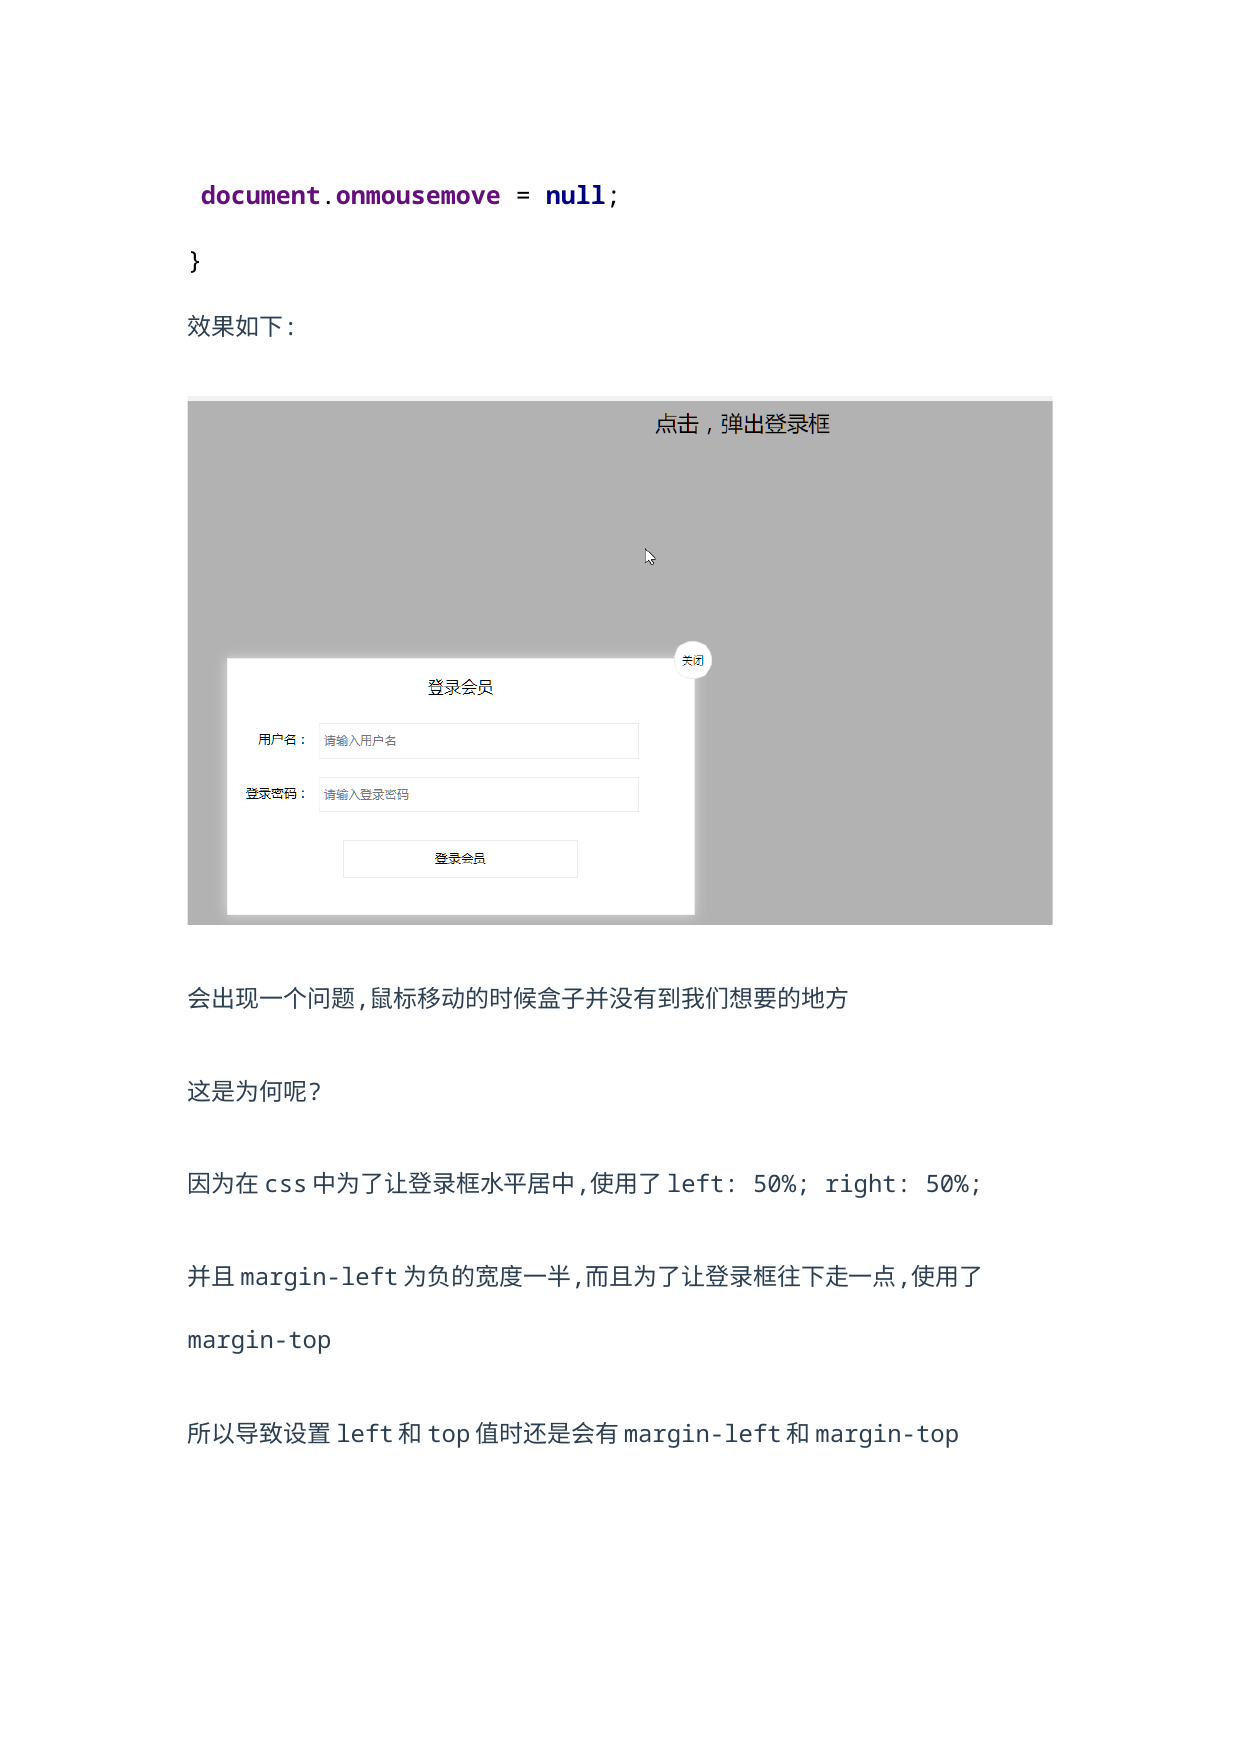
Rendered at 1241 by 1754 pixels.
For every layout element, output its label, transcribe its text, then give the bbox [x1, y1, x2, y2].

text 效果如下: [187, 292, 1053, 357]
text 这是为何呢? [187, 1057, 1053, 1122]
text 会出现一个问题,鼠标移动的时候盒子并没有到我们想要的地方 [187, 964, 1053, 1029]
picture [187, 396, 1053, 925]
text 因为在css中为了让登录框水平居中,使用了left: 50%; right: 50%; [187, 1149, 1053, 1214]
text 所以导致设置left和top值时还是会有margin-left和margin-top [187, 1399, 1053, 1464]
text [187, 162, 1053, 292]
text 并且margin-left为负的宽度一半,而且为了让登录框往下走一点,使用了margin-top [187, 1242, 1053, 1372]
